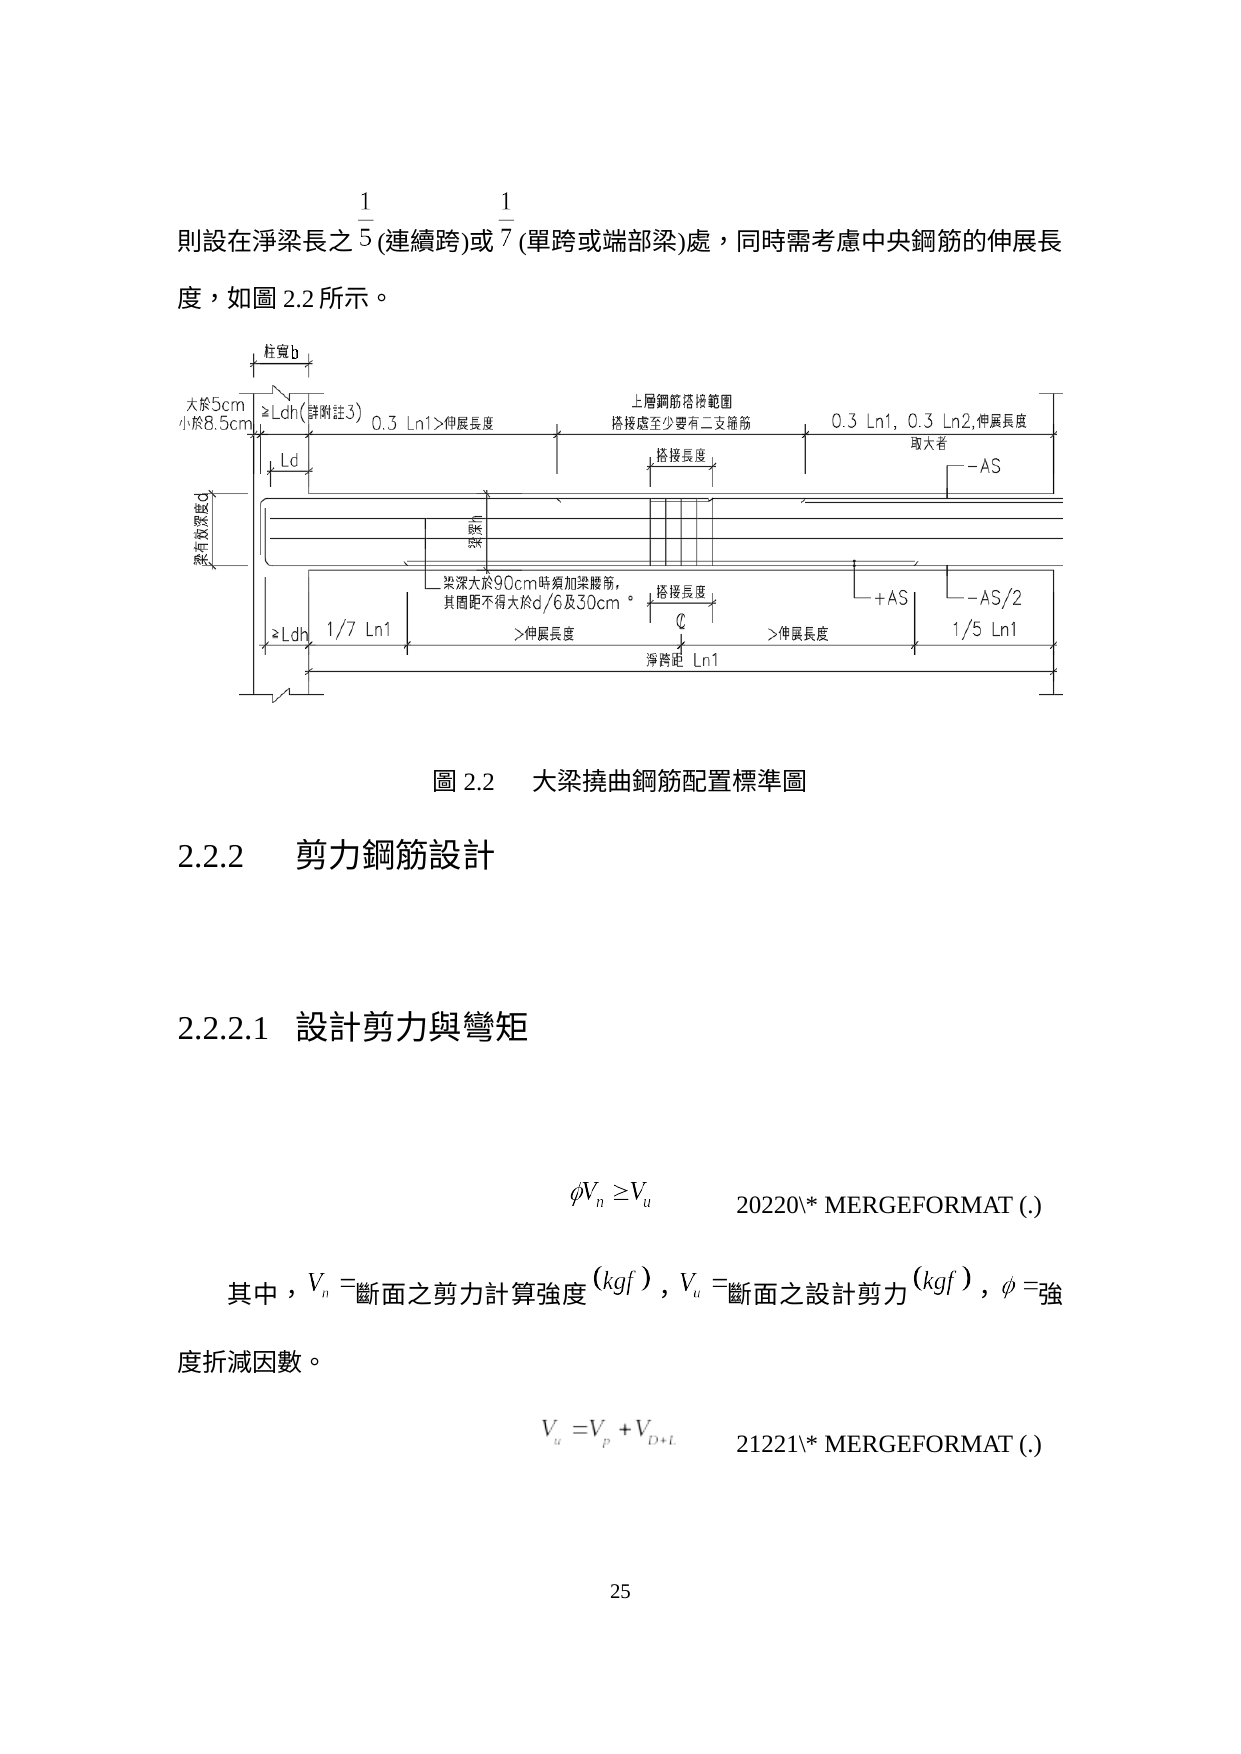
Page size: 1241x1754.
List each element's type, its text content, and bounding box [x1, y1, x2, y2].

subtitle 剪力鋼筋設計 [177, 816, 1063, 891]
subtitle 設計剪力與彎矩 [177, 987, 1063, 1062]
text 圖 2.2 大梁撓曲鋼筋配置標準圖 [177, 760, 1063, 798]
text 其中，斷面之剪力計算強度，斷面之設計剪力，強度折減因數。 [177, 1248, 1063, 1379]
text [177, 184, 1063, 315]
picture [177, 333, 1063, 710]
